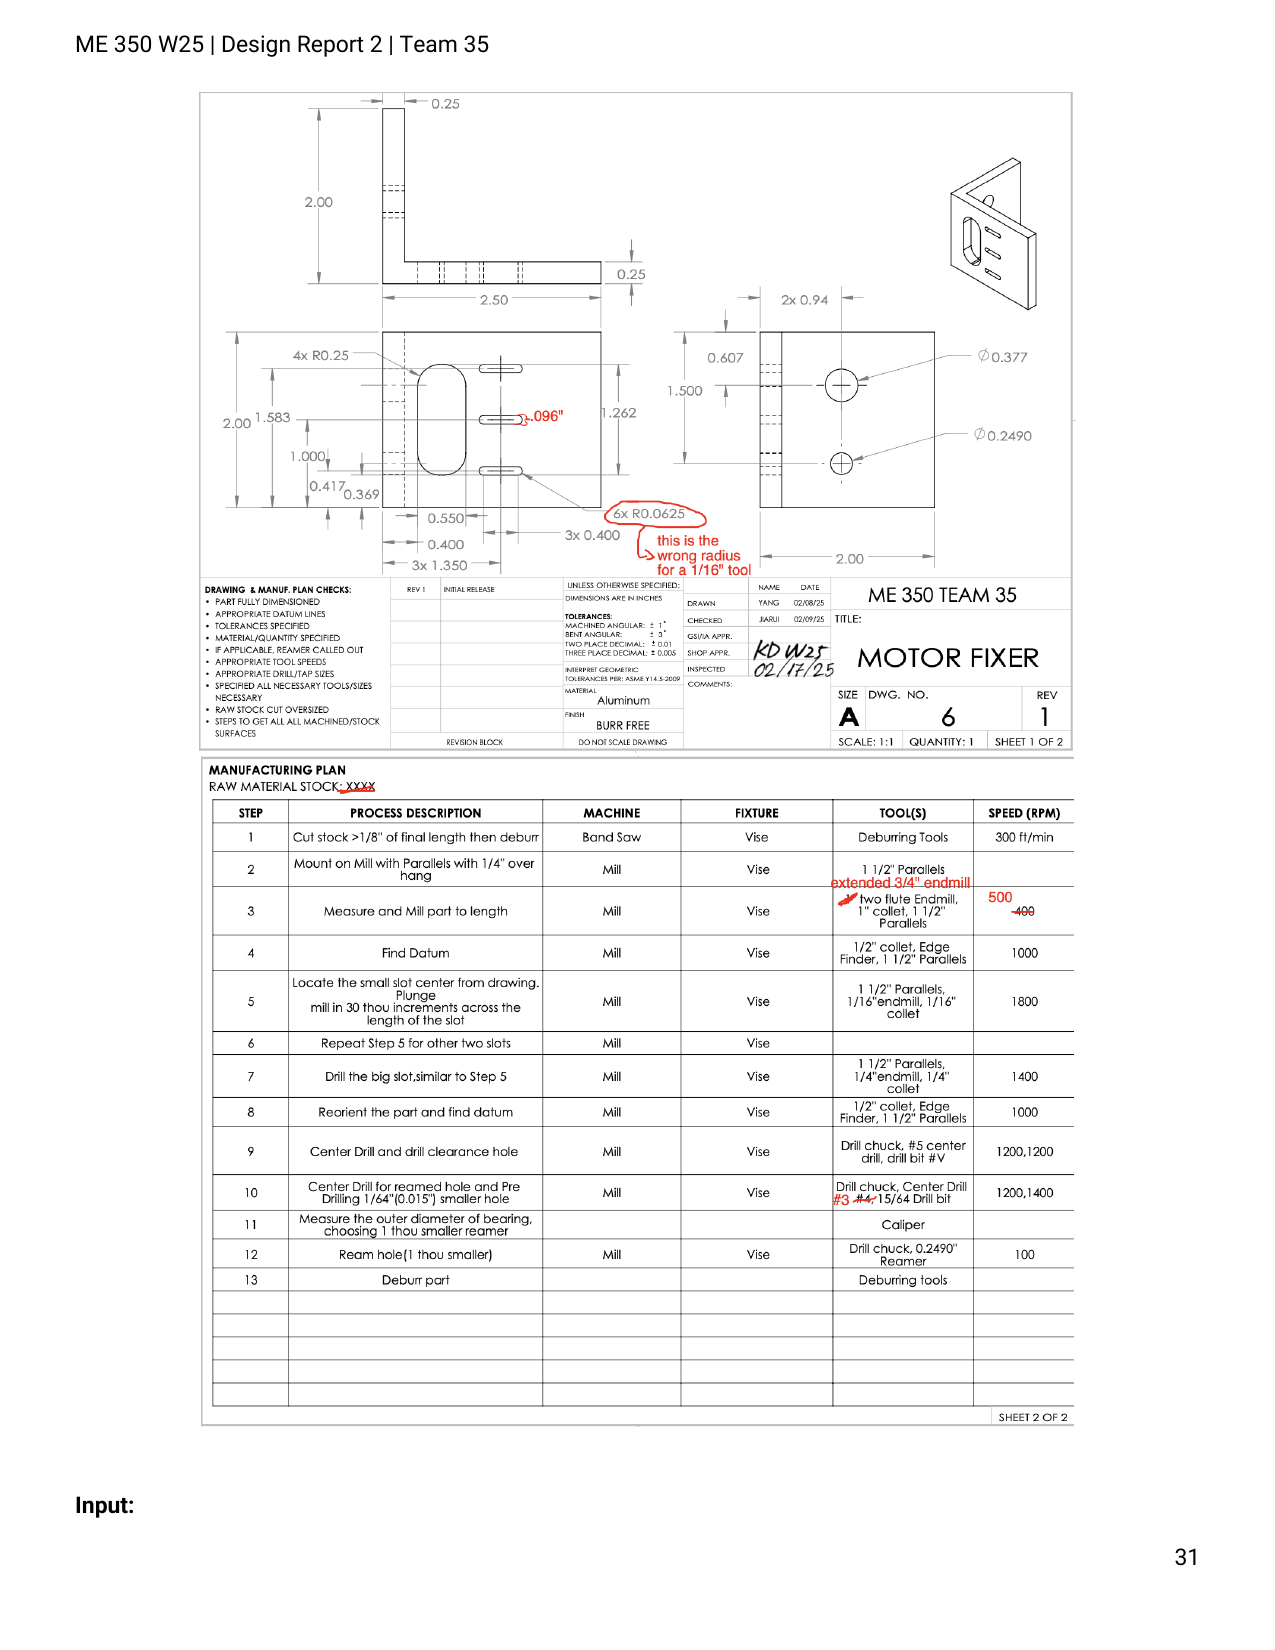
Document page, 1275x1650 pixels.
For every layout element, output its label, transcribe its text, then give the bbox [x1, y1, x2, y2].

picture [199, 92, 1076, 753]
text Input: [75, 1492, 1200, 1519]
picture [201, 756, 1074, 1427]
